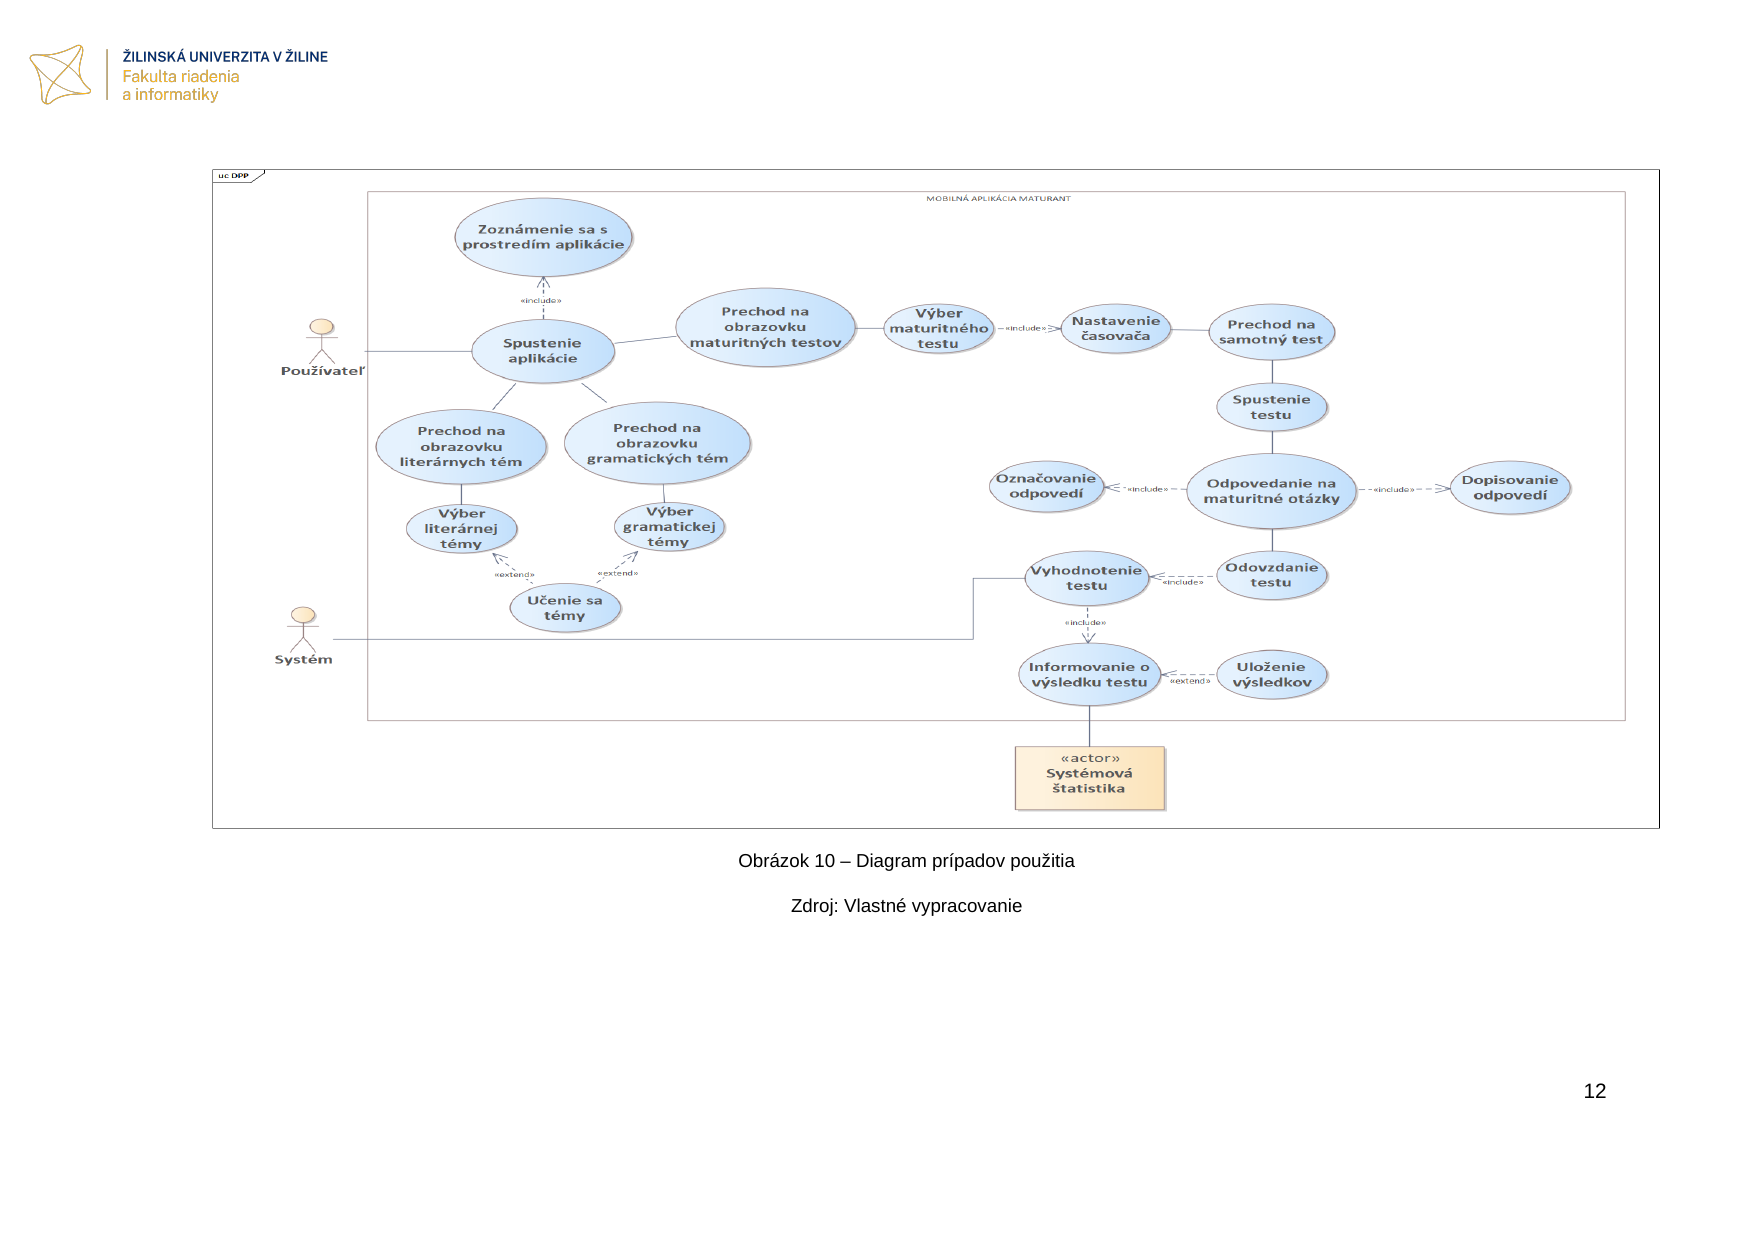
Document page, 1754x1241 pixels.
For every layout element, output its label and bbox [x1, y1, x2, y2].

picture [0, 16, 357, 134]
picture [206, 166, 1665, 832]
